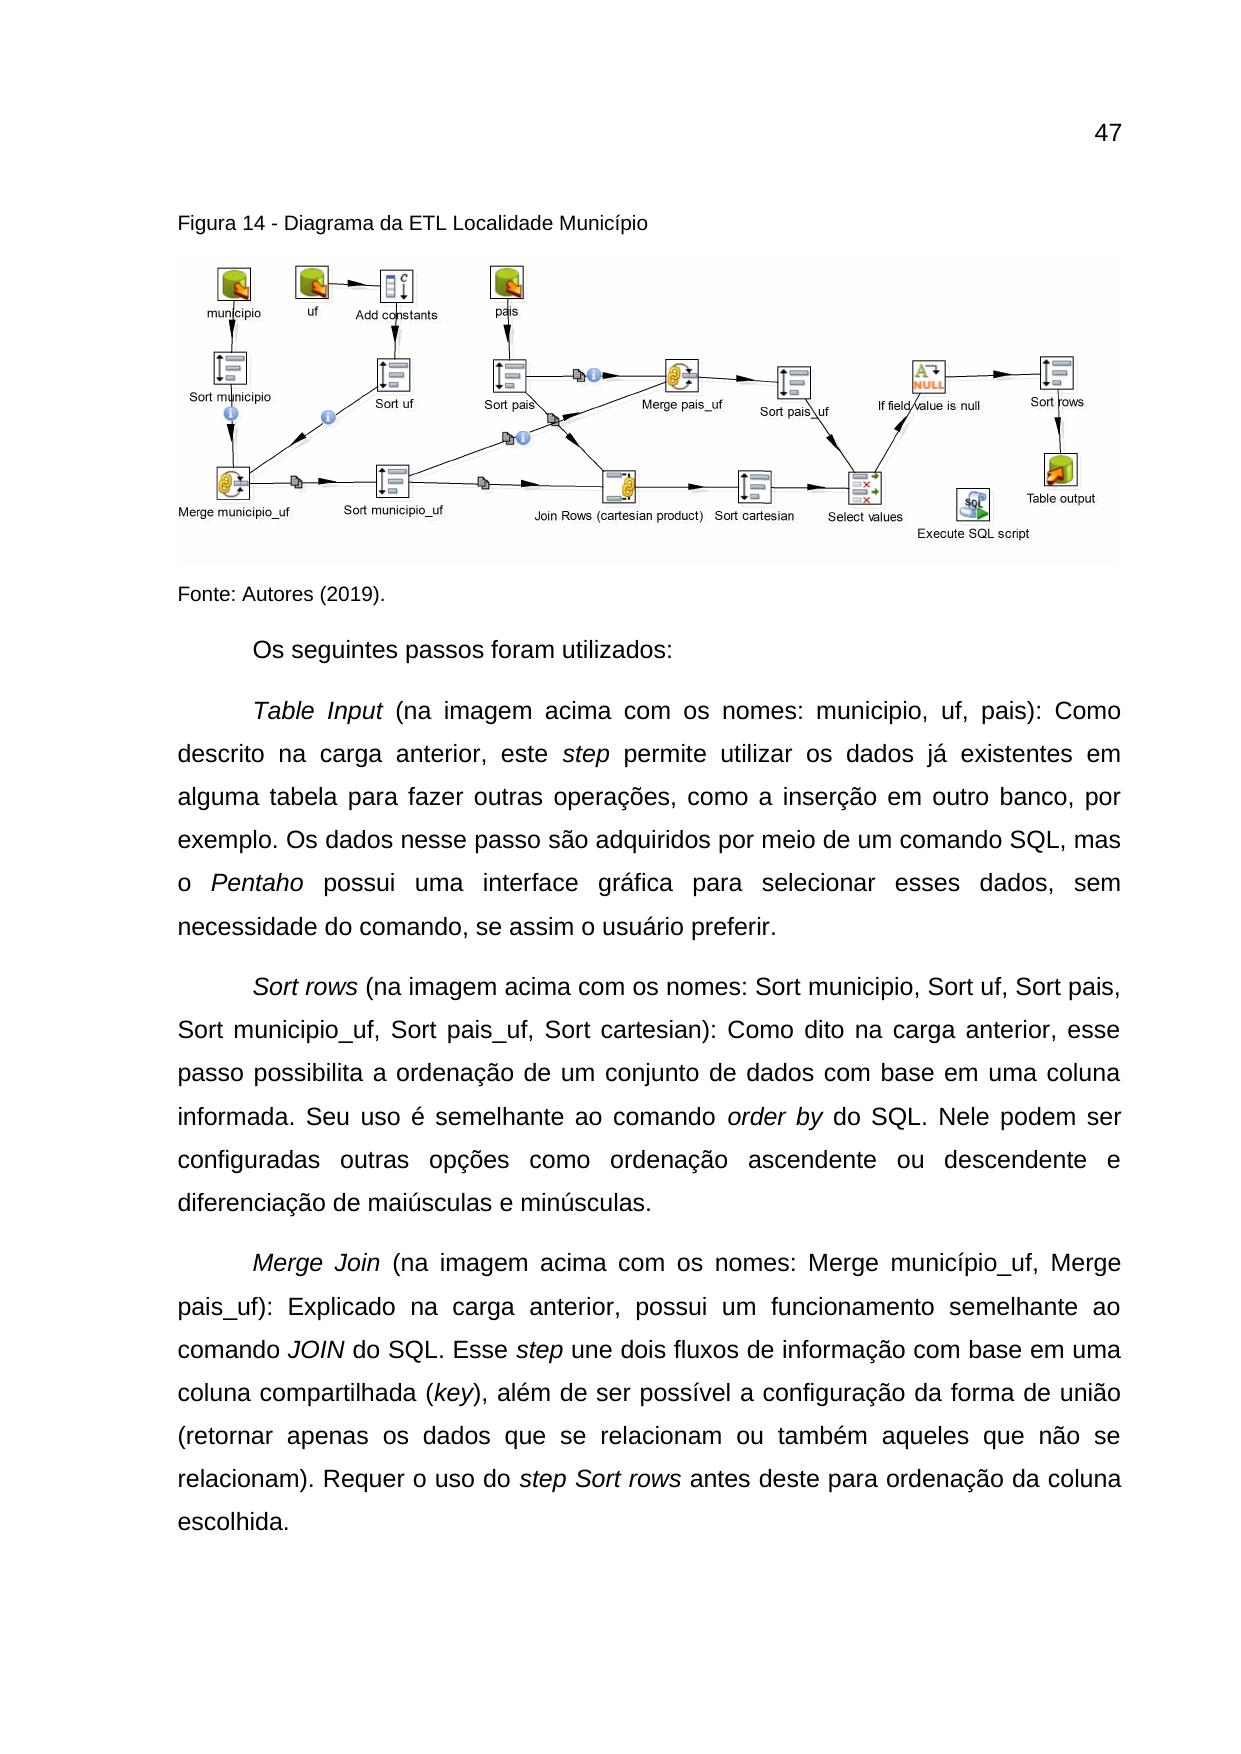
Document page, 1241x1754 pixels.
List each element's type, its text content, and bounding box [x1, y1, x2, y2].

text Table Input (na imagem acima com os nomes: municipio, uf, pais): Como descrito na carga anterior, este step permite utilizar os dados já existentes em alguma tabela para fazer outras operações, como a inserção em outro banco, por exemplo. Os dados nesse passo são adquiridos por meio de um comando SQL, mas o Pentaho possui uma interface gráfica para selecionar esses dados, sem necessidade do comando, se assim o usuário preferir. [177, 696, 1122, 940]
text Sort rows (na imagem acima com os nomes: Sort municipio, Sort uf, Sort pais, Sort municipio_uf, Sort pais_uf, Sort cartesian): Como dito na carga anterior, esse passo possibilita a ordenação de um conjunto de dados com base em uma coluna informada. Seu uso é semelhante ao comando order by do SQL. Nele podem ser configuradas outras opções como ordenação ascendente ou descendente e diferenciação de maiúsculas e minúsculas. [177, 972, 1122, 1217]
picture [177, 252, 1120, 565]
text Fonte: Autores (2019). [177, 582, 1122, 606]
text Merge Join (na imagem acima com os nomes: Merge município_uf, Merge pais_uf): Explicado na carga anterior, possui um funcionamento semelhante ao comando JOIN do SQL. Esse step une dois fluxos de informação com base em uma coluna compartilhada (key), além de ser possível a configuração da forma de união (retornar apenas os dados que se relacionam ou também aqueles que não se relacionam). Requer o uso do step Sort rows antes deste para ordenação da coluna escolhida. [177, 1248, 1122, 1536]
text Os seguintes passos foram utilizados: [177, 635, 1122, 664]
